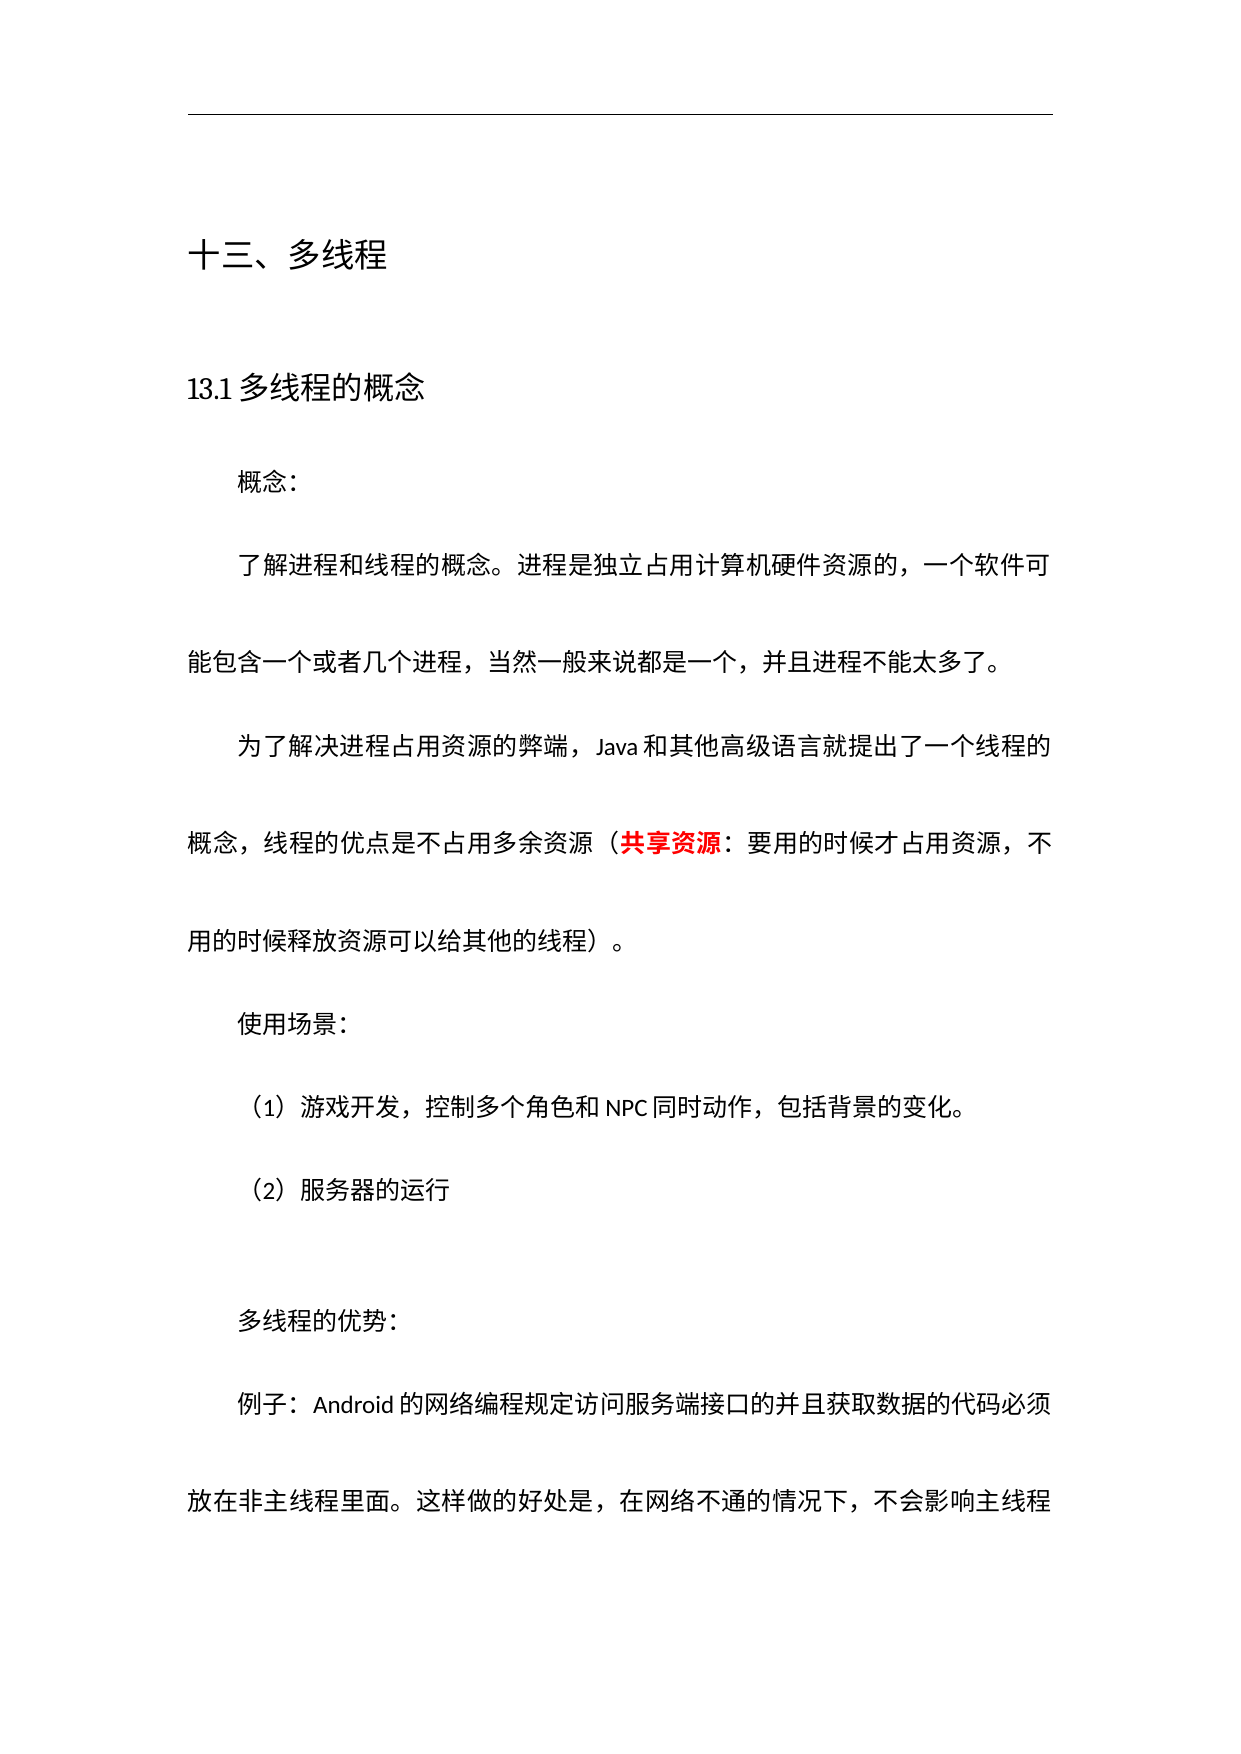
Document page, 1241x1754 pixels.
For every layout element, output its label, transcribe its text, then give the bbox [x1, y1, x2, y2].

text （2）服务器的运行 [187, 1156, 1053, 1221]
subtitle 13.1 多线程的概念 [187, 363, 1053, 409]
text 使用场景： [187, 990, 1053, 1055]
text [187, 1370, 1053, 1532]
text （1）游戏开发，控制多个角色和NPC同时动作，包括背景的变化。 [187, 1073, 1053, 1138]
text 为了解决进程占用资源的弊端，Java和其他高级语言就提出了一个线程的概念，线程的优点是不占用多余资源（共享资源：要用的时候才占用资源，不用的时候释放资源可以给其他的线程）。 [187, 712, 1053, 972]
text 了解进程和线程的概念。进程是独立占用计算机硬件资源的，一个软件可能包含一个或者几个进程，当然一般来说都是一个，并且进程不能太多了。 [187, 531, 1053, 693]
text 概念： [187, 448, 1053, 513]
subtitle 十三、多线程 [187, 220, 1053, 285]
text 多线程的优势： [187, 1287, 1053, 1352]
